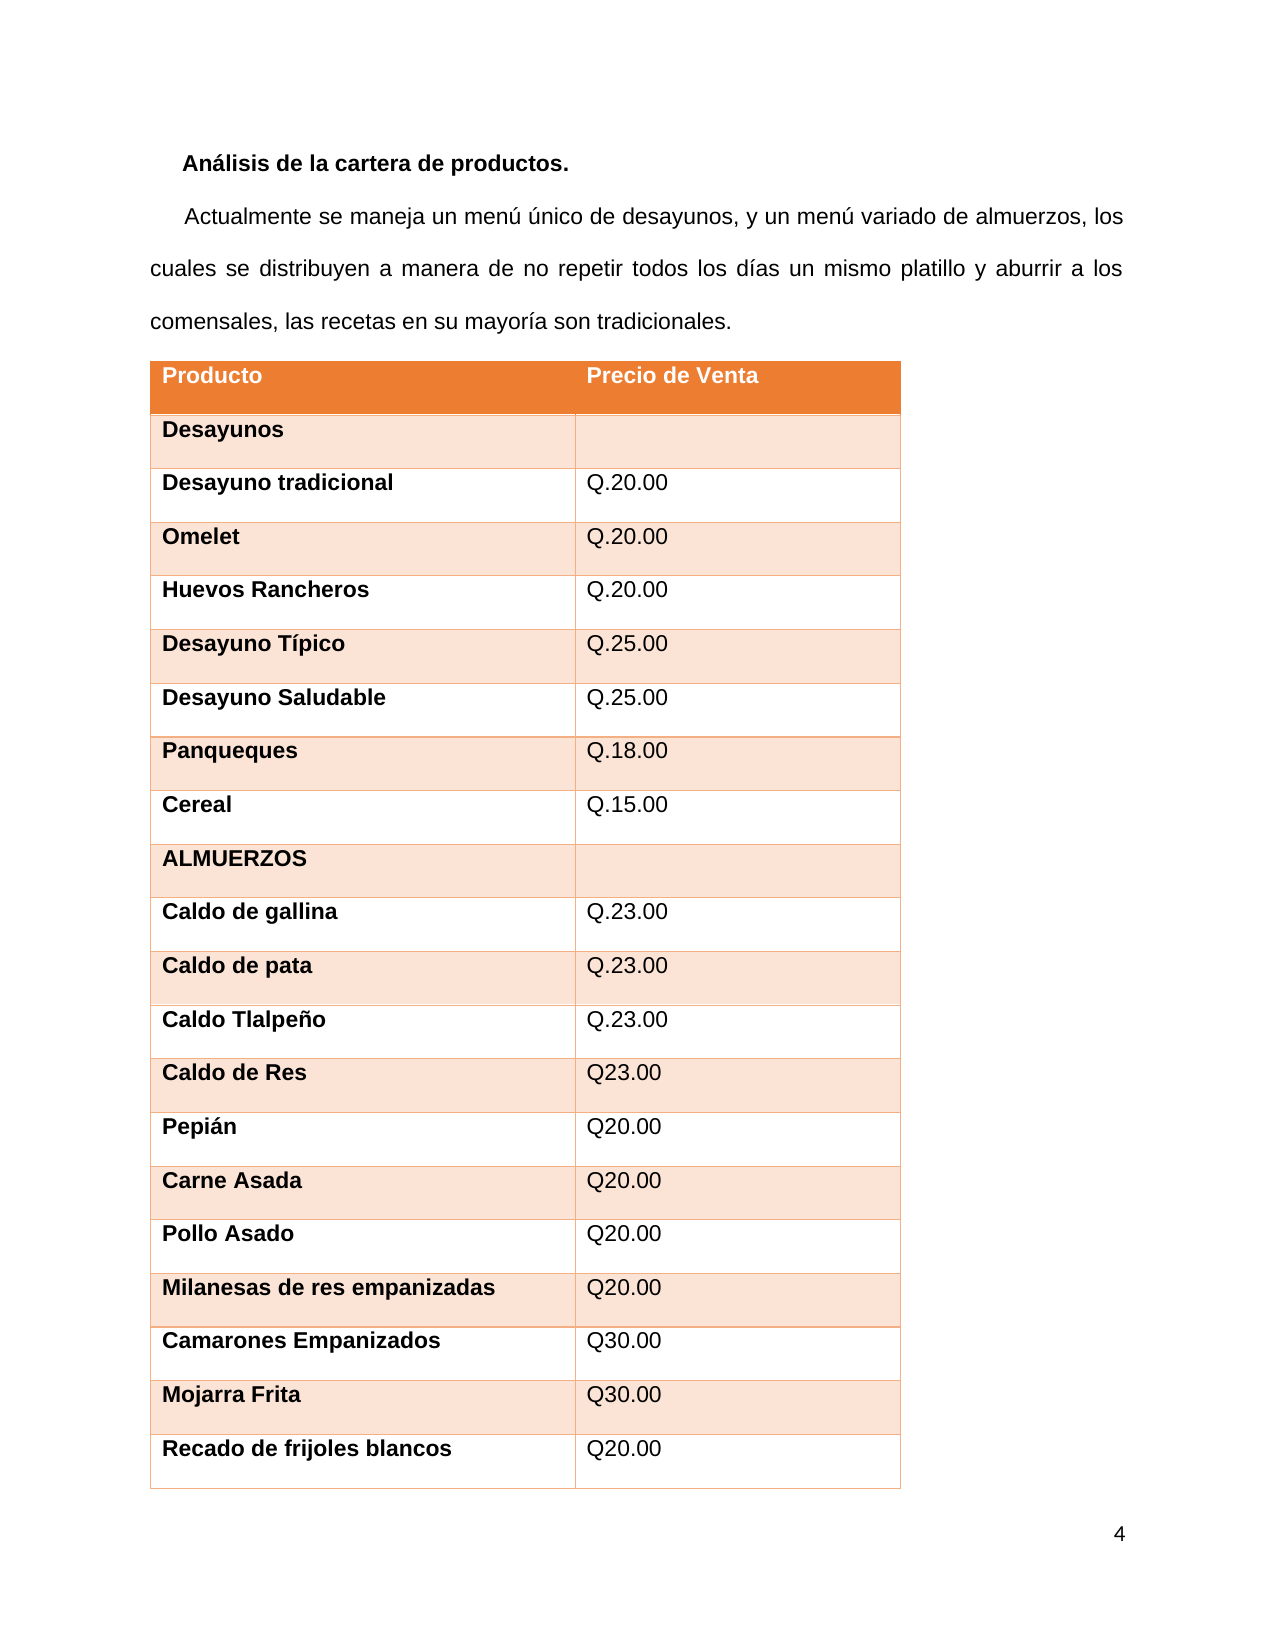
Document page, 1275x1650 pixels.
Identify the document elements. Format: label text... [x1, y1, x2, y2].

table_cell Pollo Asado [151, 1220, 575, 1273]
table_cell Pepián [151, 1113, 575, 1166]
table_cell Desayuno Típico [151, 630, 575, 683]
text Actualmente se maneja un menú único de desayunos, y un menú variado de almuerzos, los cuales se distribuyen a manera de no repetir todos los días un mismo platillo y aburrir a los comensales, las recetas en su mayoría son tradicionales. [150, 203, 1125, 334]
table_cell Q.20.00 [576, 576, 900, 629]
table_cell Huevos Rancheros [151, 576, 575, 629]
table_cell Recado de frijoles blancos [151, 1435, 575, 1487]
table_cell Caldo Tlalpeño [151, 1006, 575, 1058]
table_cell Q.23.00 [576, 952, 900, 1004]
table_cell Q20.00 [576, 1167, 900, 1219]
table_cell Q.25.00 [576, 630, 900, 683]
table_cell Q20.00 [576, 1435, 900, 1487]
table_cell Q23.00 [576, 1059, 900, 1112]
table_cell Carne Asada [151, 1167, 575, 1219]
table_cell Caldo de Res [151, 1059, 575, 1112]
table_cell Desayuno Saludable [151, 684, 575, 736]
table_cell Q.20.00 [576, 469, 900, 522]
table_cell [576, 416, 900, 468]
table_cell Q.25.00 [576, 684, 900, 736]
table_cell Q.15.00 [576, 791, 900, 844]
table_header Precio de Venta [576, 362, 900, 414]
table_cell Q20.00 [576, 1274, 900, 1326]
subtitle Análisis de la cartera de productos. [150, 150, 1125, 176]
table_cell Desayuno tradicional [151, 469, 575, 522]
table_cell Omelet [151, 523, 575, 575]
table_cell Desayunos [151, 416, 575, 468]
table_cell Q20.00 [576, 1220, 900, 1273]
table_cell Q.23.00 [576, 1006, 900, 1058]
table_cell Q30.00 [576, 1381, 900, 1434]
table_cell Camarones Empanizados [151, 1328, 575, 1380]
table_cell Q.20.00 [576, 523, 900, 575]
table_cell ALMUERZOS [151, 845, 575, 897]
table_cell Q20.00 [576, 1113, 900, 1166]
table_header Producto [151, 362, 575, 414]
table_cell Caldo de gallina [151, 898, 575, 951]
table_cell Panqueques [151, 738, 575, 790]
table_cell Q.18.00 [576, 738, 900, 790]
table_cell Caldo de pata [151, 952, 575, 1004]
table_cell Mojarra Frita [151, 1381, 575, 1434]
table_cell Cereal [151, 791, 575, 844]
table_cell [576, 845, 900, 897]
table_cell Q.23.00 [576, 898, 900, 951]
table_cell Milanesas de res empanizadas [151, 1274, 575, 1326]
table_cell Q30.00 [576, 1328, 900, 1380]
